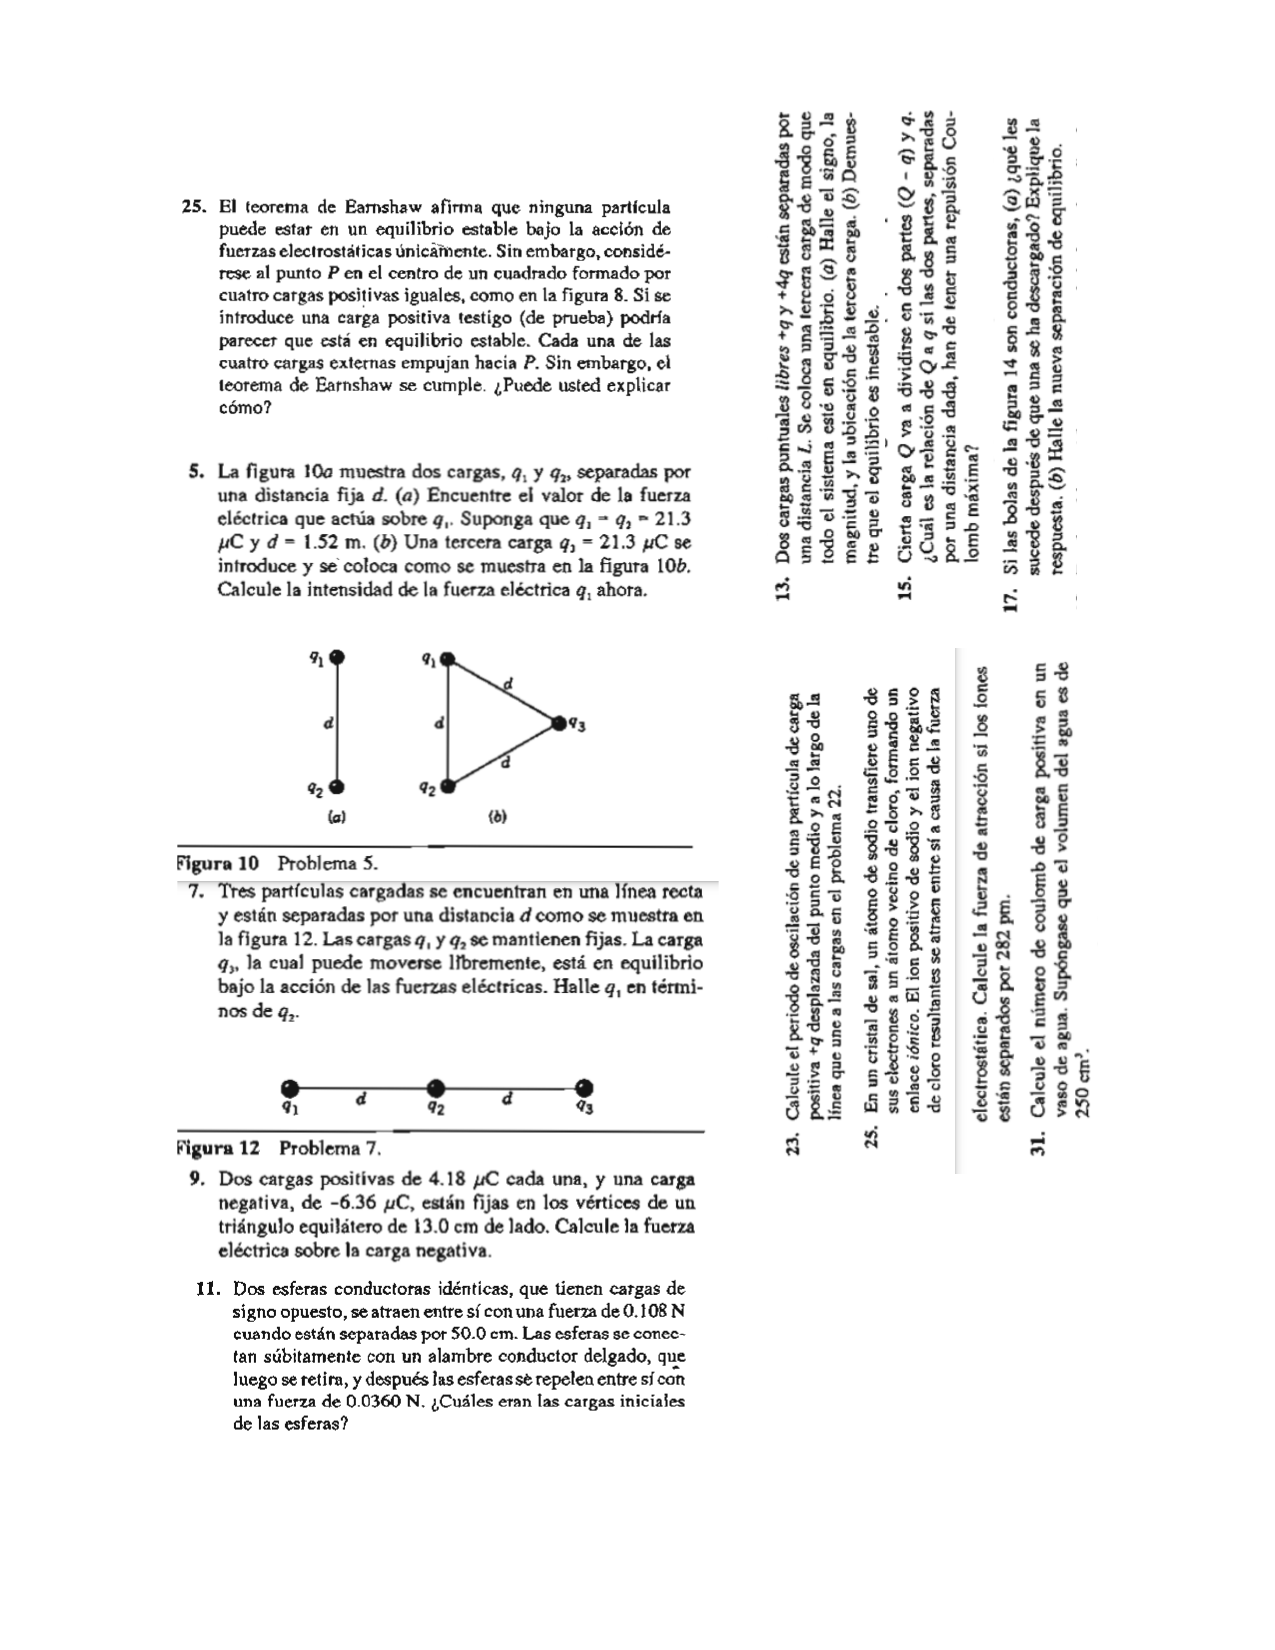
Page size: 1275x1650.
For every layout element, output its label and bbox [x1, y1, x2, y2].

picture [767, 96, 883, 621]
picture [885, 96, 989, 620]
picture [993, 99, 1077, 622]
picture [859, 651, 952, 1162]
picture [177, 194, 727, 441]
picture [177, 1164, 711, 1264]
picture [177, 1266, 701, 1433]
picture [782, 656, 851, 1170]
picture [955, 648, 1015, 1174]
picture [1027, 645, 1098, 1170]
picture [177, 881, 719, 1163]
picture [177, 458, 714, 880]
